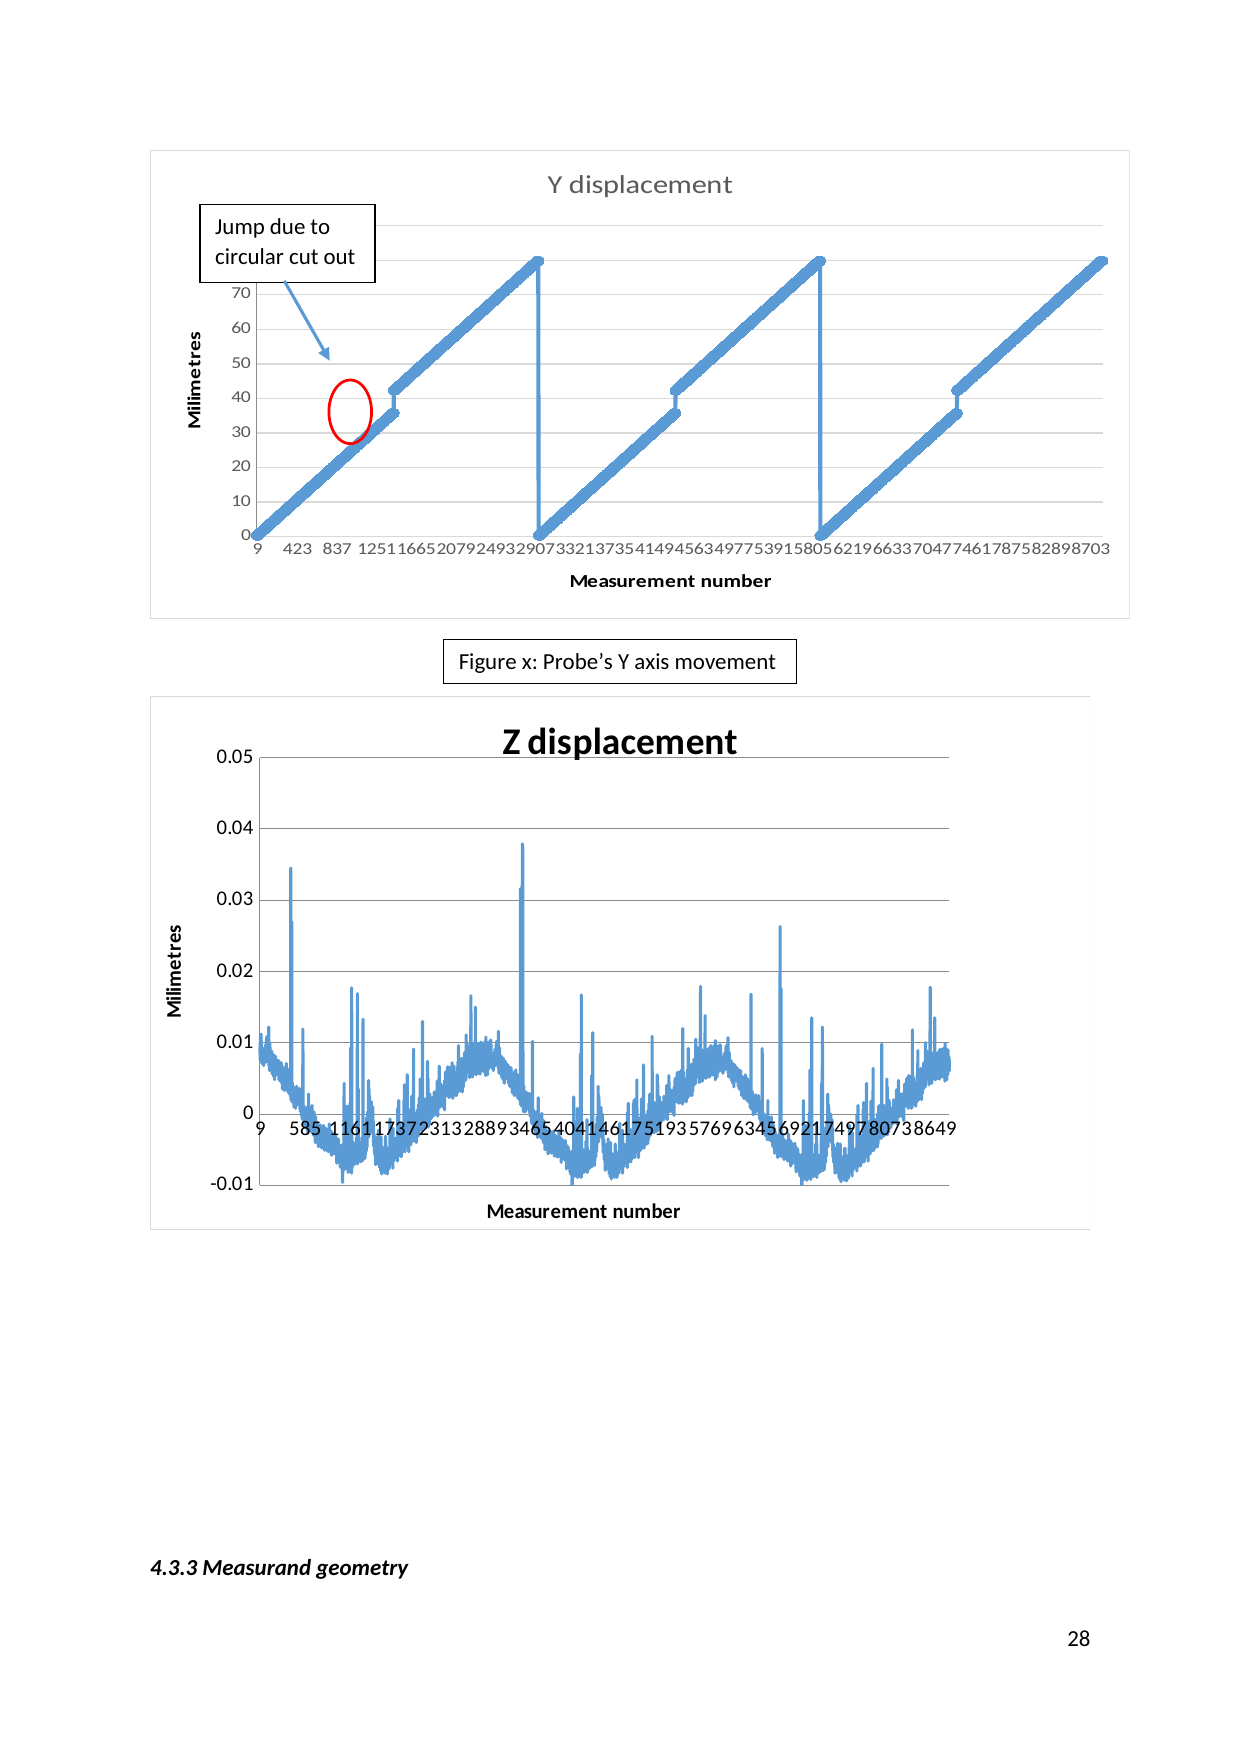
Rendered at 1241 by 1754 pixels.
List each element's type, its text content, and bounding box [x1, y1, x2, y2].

text 4.3.3 Measurand geometry [150, 1553, 1090, 1581]
